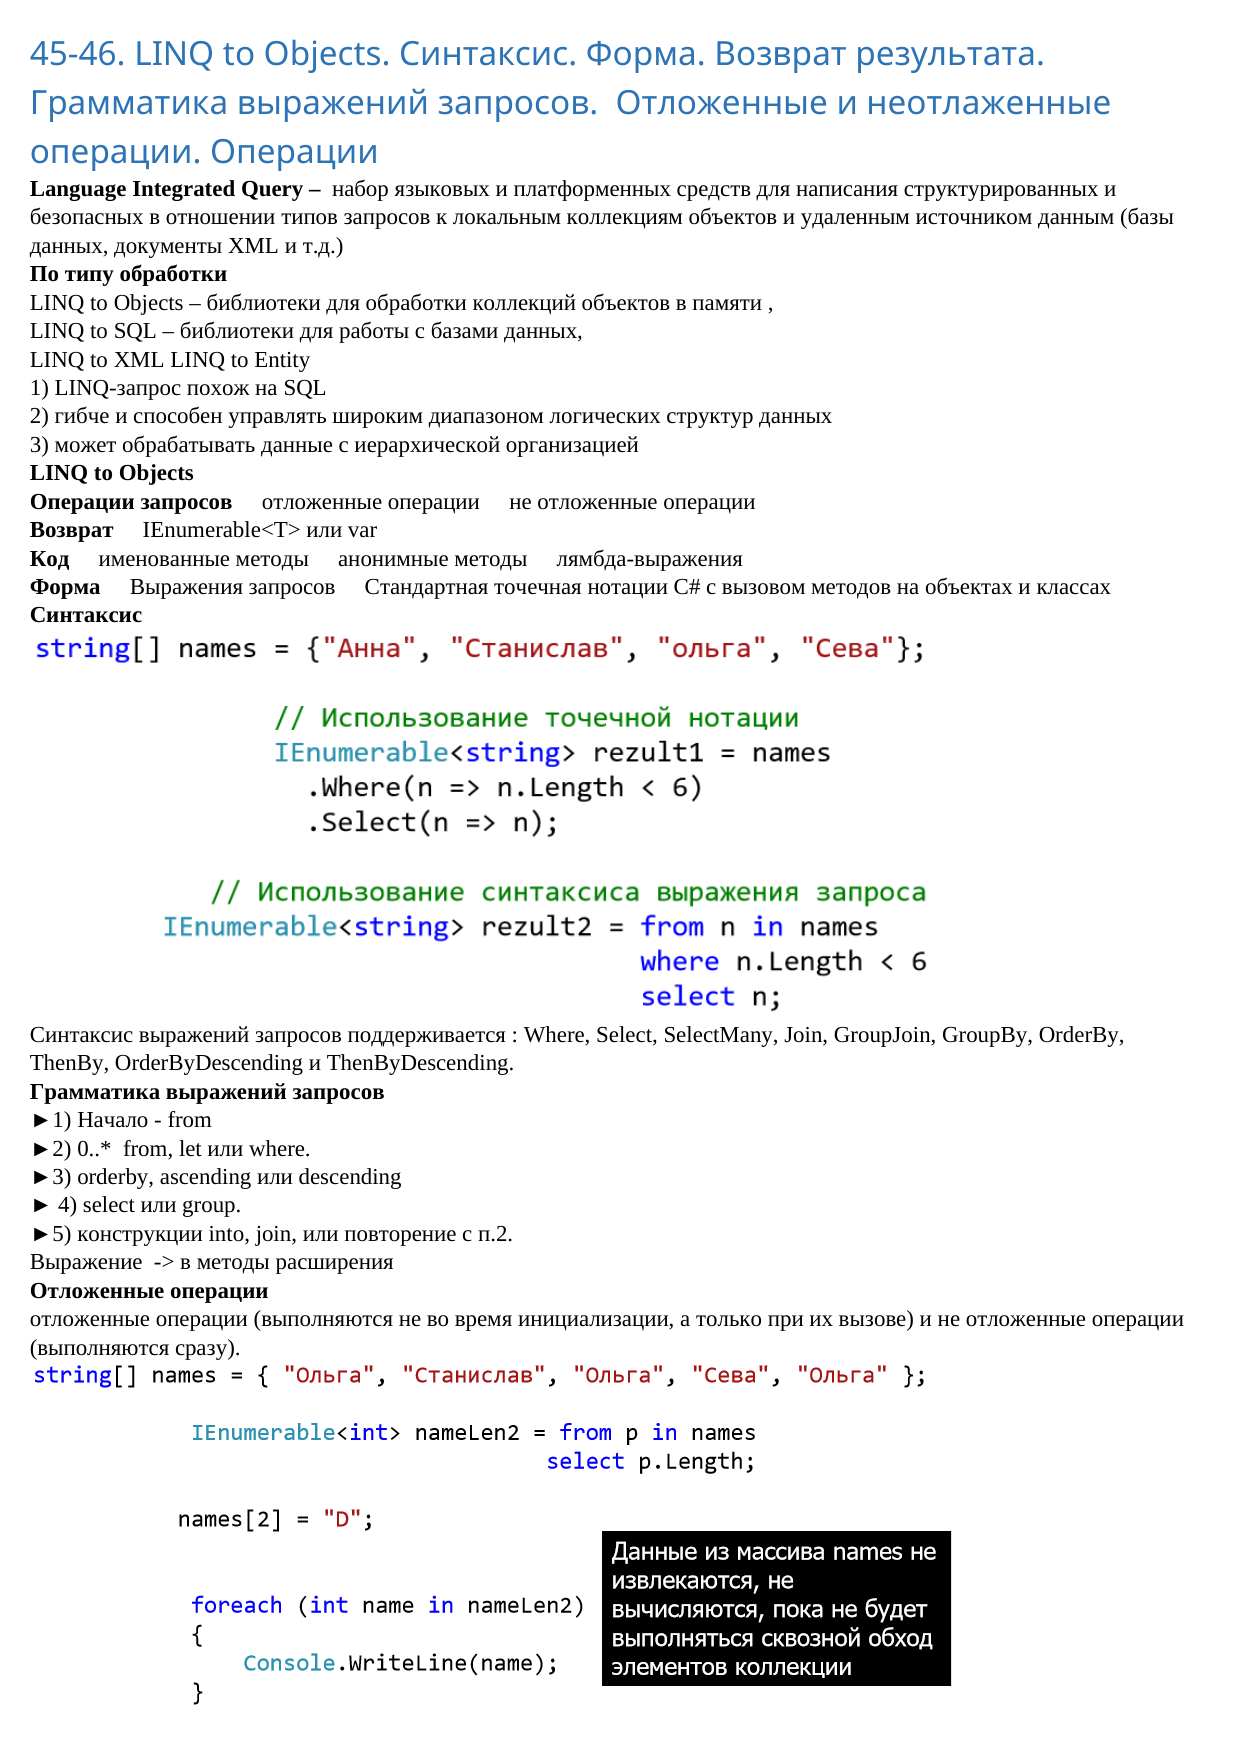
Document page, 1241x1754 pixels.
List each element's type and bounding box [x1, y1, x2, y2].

picture [29, 630, 943, 1019]
text [29, 29, 1211, 1711]
picture [29, 1362, 952, 1711]
